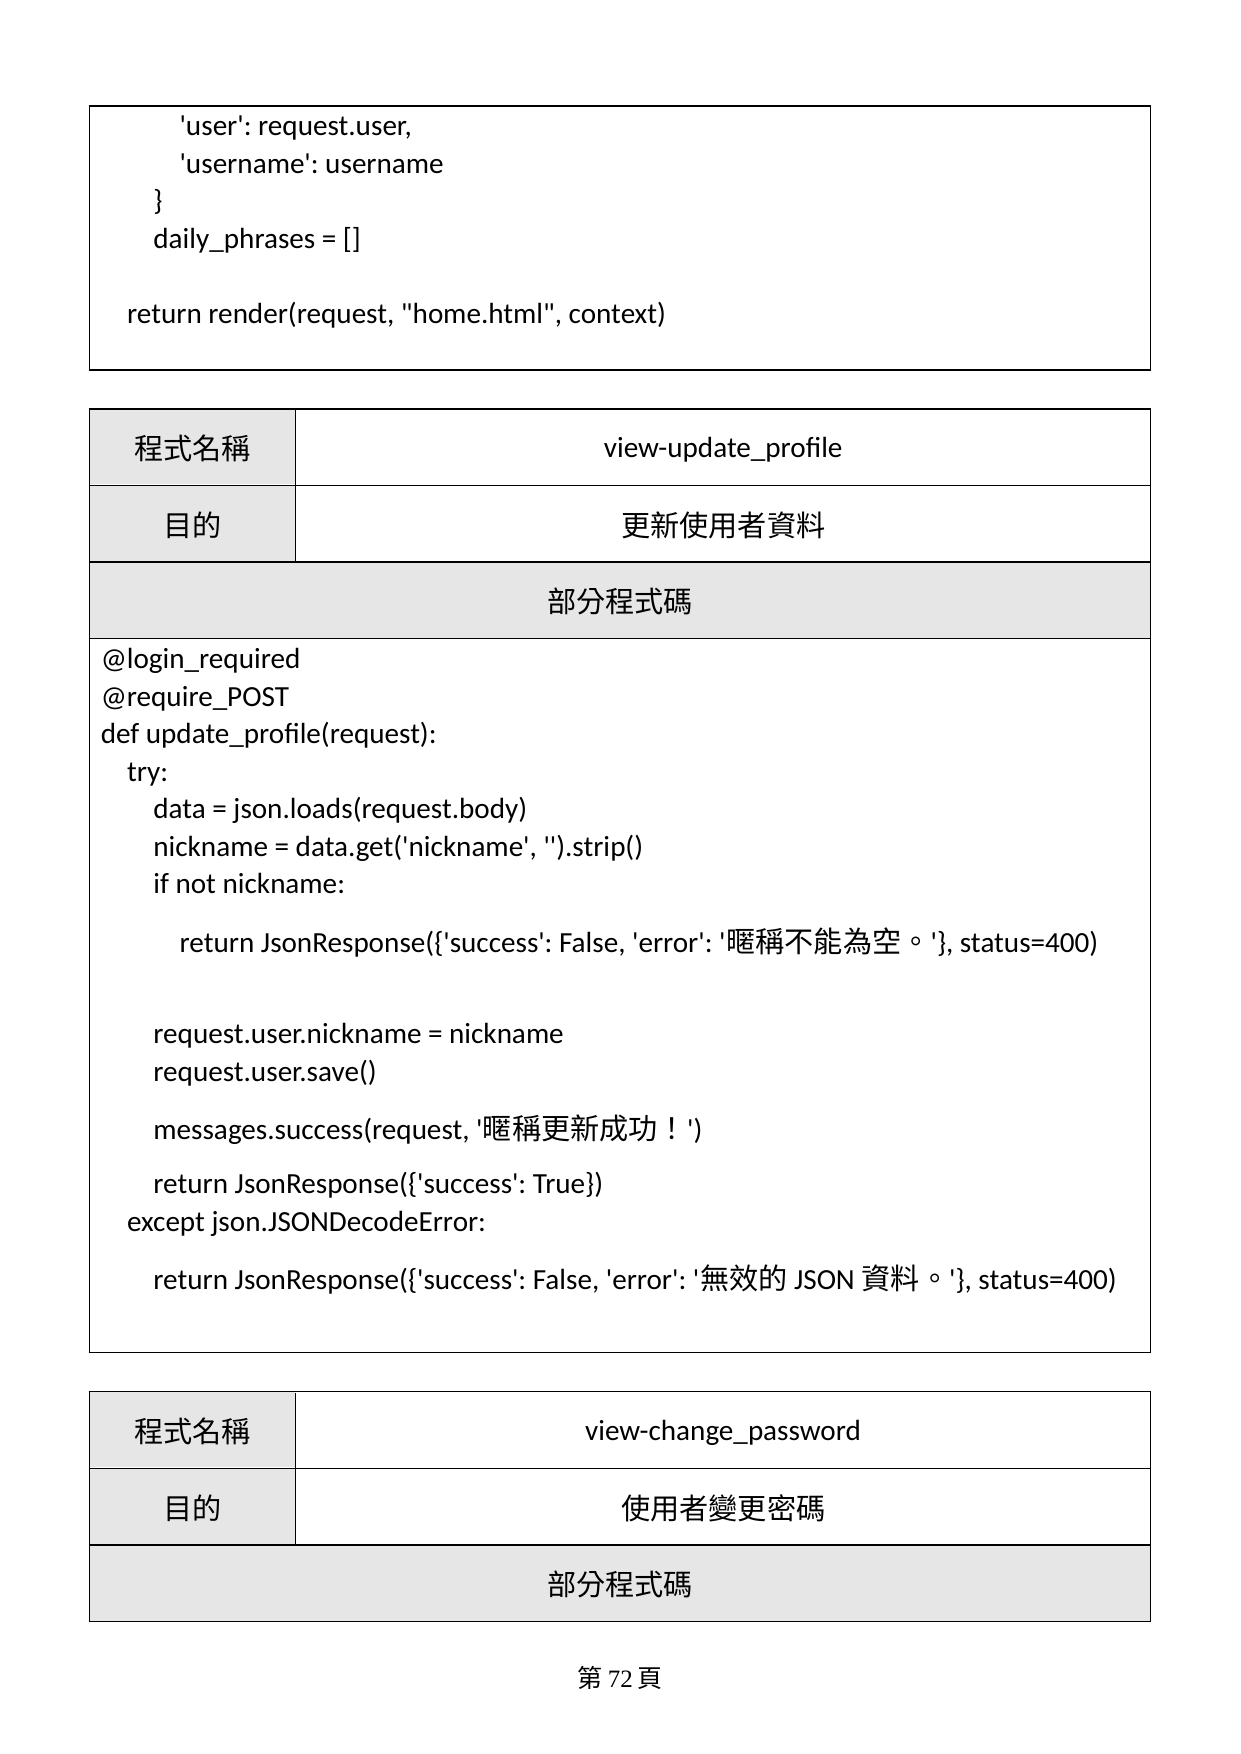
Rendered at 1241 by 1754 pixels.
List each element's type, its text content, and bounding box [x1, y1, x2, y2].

table_cell 目的 [90, 1469, 295, 1544]
table_cell @login_required @require_POST def update_profile(request): try: data = json.loads(request.body) nickname = data.get('nickname', '').strip() if not nickname: return JsonResponse({'success': False, 'error': '暱稱不能為空。'}, status=400) request.user.nickname = nickname request.user.save() messages.success(request, '暱稱更新成功！') return JsonResponse({'success': True}) except json.JSONDecodeError: return JsonResponse({'success': False, 'error': '無效的 JSON 資料。'}, status=400) [90, 639, 1150, 1352]
table_cell 使用者變更密碼 [296, 1469, 1150, 1544]
table_cell 目的 [90, 486, 295, 561]
table_header 程式名稱 [90, 410, 295, 484]
table_header 程式名稱 [90, 1392, 295, 1467]
table_header view-change_password [296, 1392, 1150, 1467]
table_cell 部分程式碼 [90, 563, 1150, 638]
table_cell 更新使用者資料 [296, 486, 1150, 561]
table_cell 部分程式碼 [90, 1546, 1150, 1621]
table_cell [90, 107, 1150, 369]
table_header view-update_profile [296, 410, 1150, 484]
